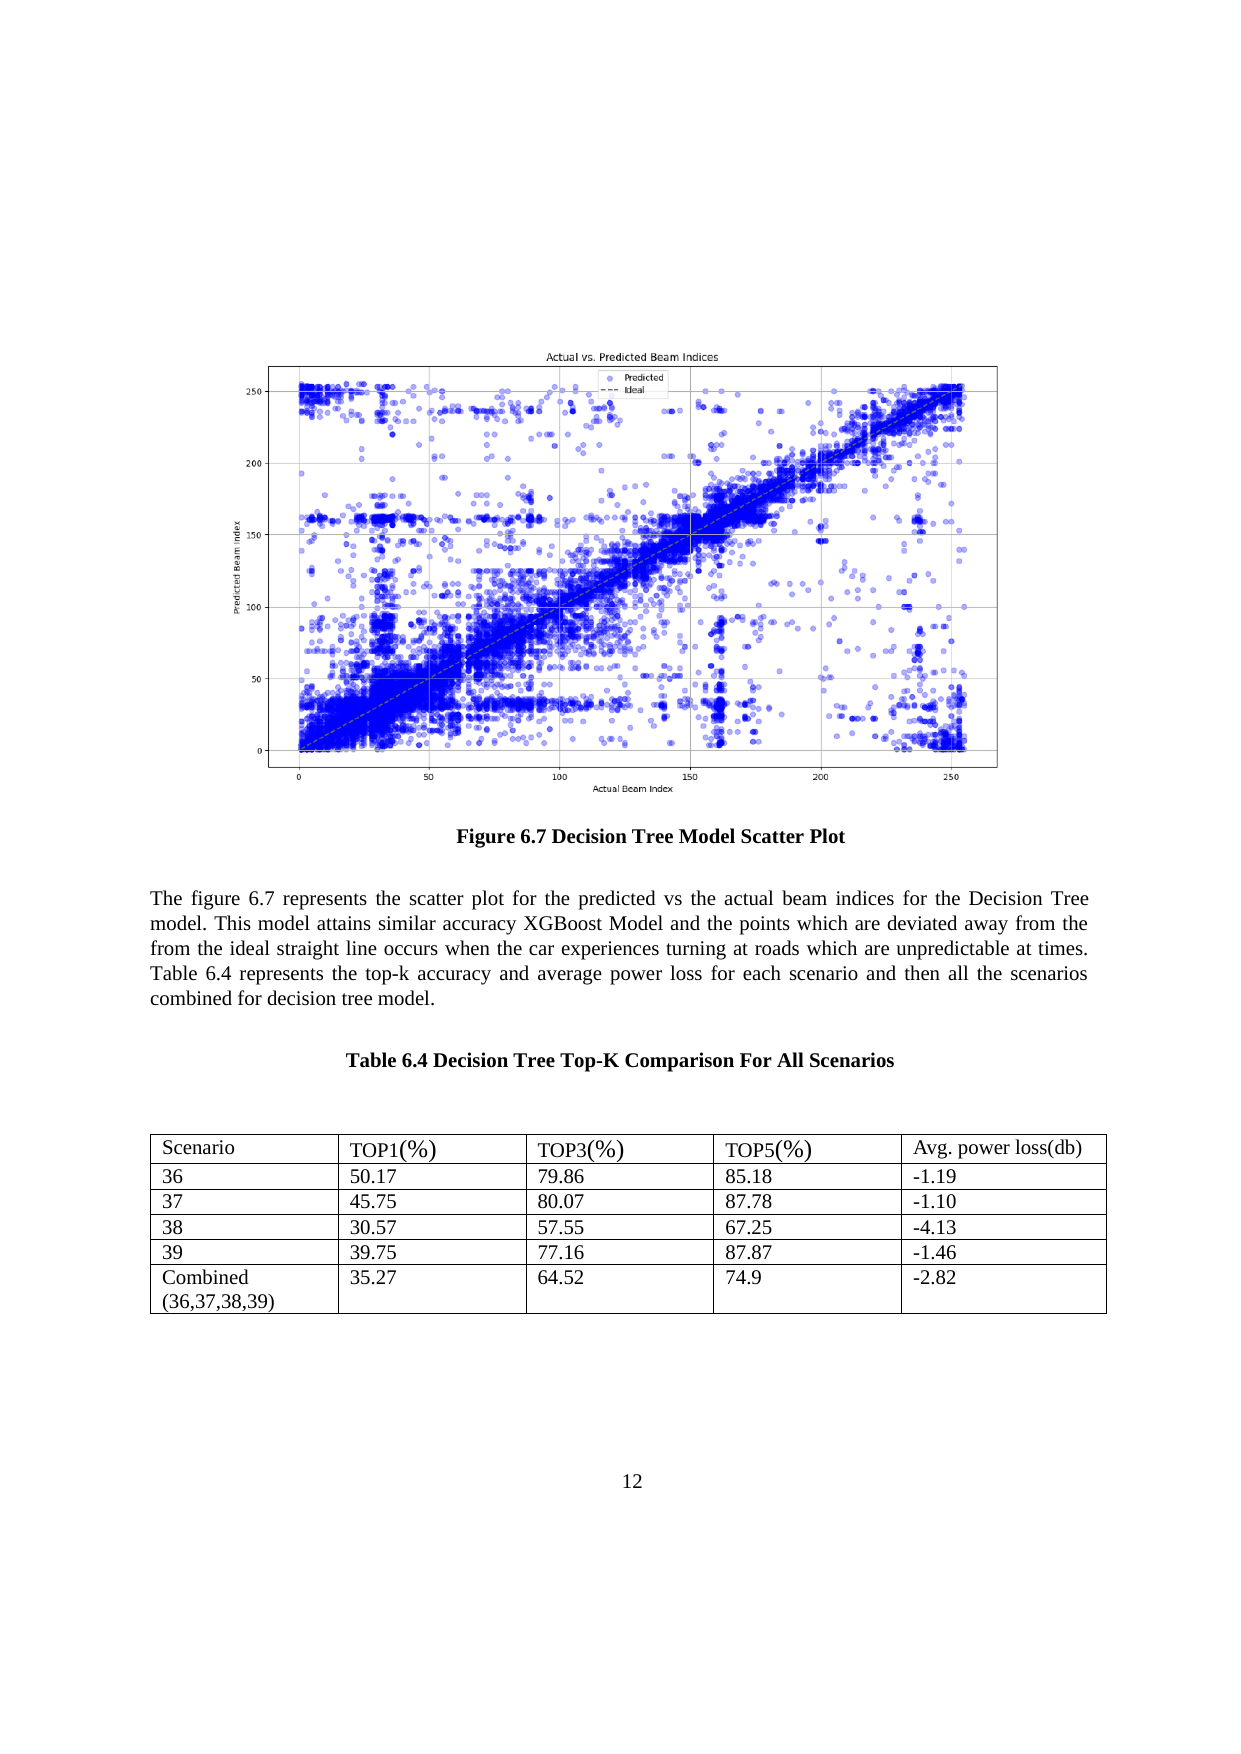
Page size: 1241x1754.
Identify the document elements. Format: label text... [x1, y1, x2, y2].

table_cell 87.87 [714, 1240, 901, 1264]
table_header Avg. power loss(db) [902, 1135, 1106, 1163]
table_cell -2.82 [902, 1265, 1106, 1313]
table_cell 35.27 [339, 1265, 526, 1313]
text The figure 6.7 represents the scatter plot for the predicted vs the actual beam indices for the Decision Tree model. This model attains similar accuracy XGBoost Model and the points which are deviated away from the from the ideal straight line occurs when the car experiences turning at roads which are unpredictable at times. Table 6.4 represents the top-k accuracy and average power loss for each scenario and then all the scenarios combined for decision tree model. [150, 885, 1090, 1010]
table_cell 30.57 [339, 1215, 526, 1239]
table_cell 50.17 [339, 1164, 526, 1188]
picture [150, 303, 1091, 824]
table_cell -1.19 [902, 1164, 1106, 1188]
table_cell 67.25 [714, 1215, 901, 1239]
table_cell 74.9 [714, 1265, 901, 1313]
table_cell 77.16 [527, 1240, 713, 1264]
table_cell 36 [151, 1164, 338, 1188]
table_cell 45.75 [339, 1190, 526, 1213]
table_cell -4.13 [902, 1215, 1106, 1239]
table_cell 57.55 [527, 1215, 713, 1239]
table_cell 38 [151, 1215, 338, 1239]
table_cell 87.78 [714, 1190, 901, 1213]
table_cell 64.52 [527, 1265, 713, 1313]
table_cell 85.18 [714, 1164, 901, 1188]
table_header TOP3(%) [527, 1135, 713, 1163]
table_header TOP5(%) [714, 1135, 901, 1163]
table_cell -1.46 [902, 1240, 1106, 1264]
table_cell 39.75 [339, 1240, 526, 1264]
table_cell 37 [151, 1190, 338, 1213]
table_header Scenario [151, 1135, 338, 1163]
subtitle Table 6.4 Decision Tree Top-K Comparison For All Scenarios [150, 1047, 1090, 1072]
table_cell 80.07 [527, 1190, 713, 1213]
table_cell -1.10 [902, 1190, 1106, 1213]
table_header TOP1(%) [339, 1135, 526, 1163]
table_cell 79.86 [527, 1164, 713, 1188]
table_cell 39 [151, 1240, 338, 1264]
table_cell Combined (36,37,38,39) [151, 1265, 338, 1313]
text Figure 6.7 Decision Tree Model Scatter Plot [187, 824, 1090, 848]
